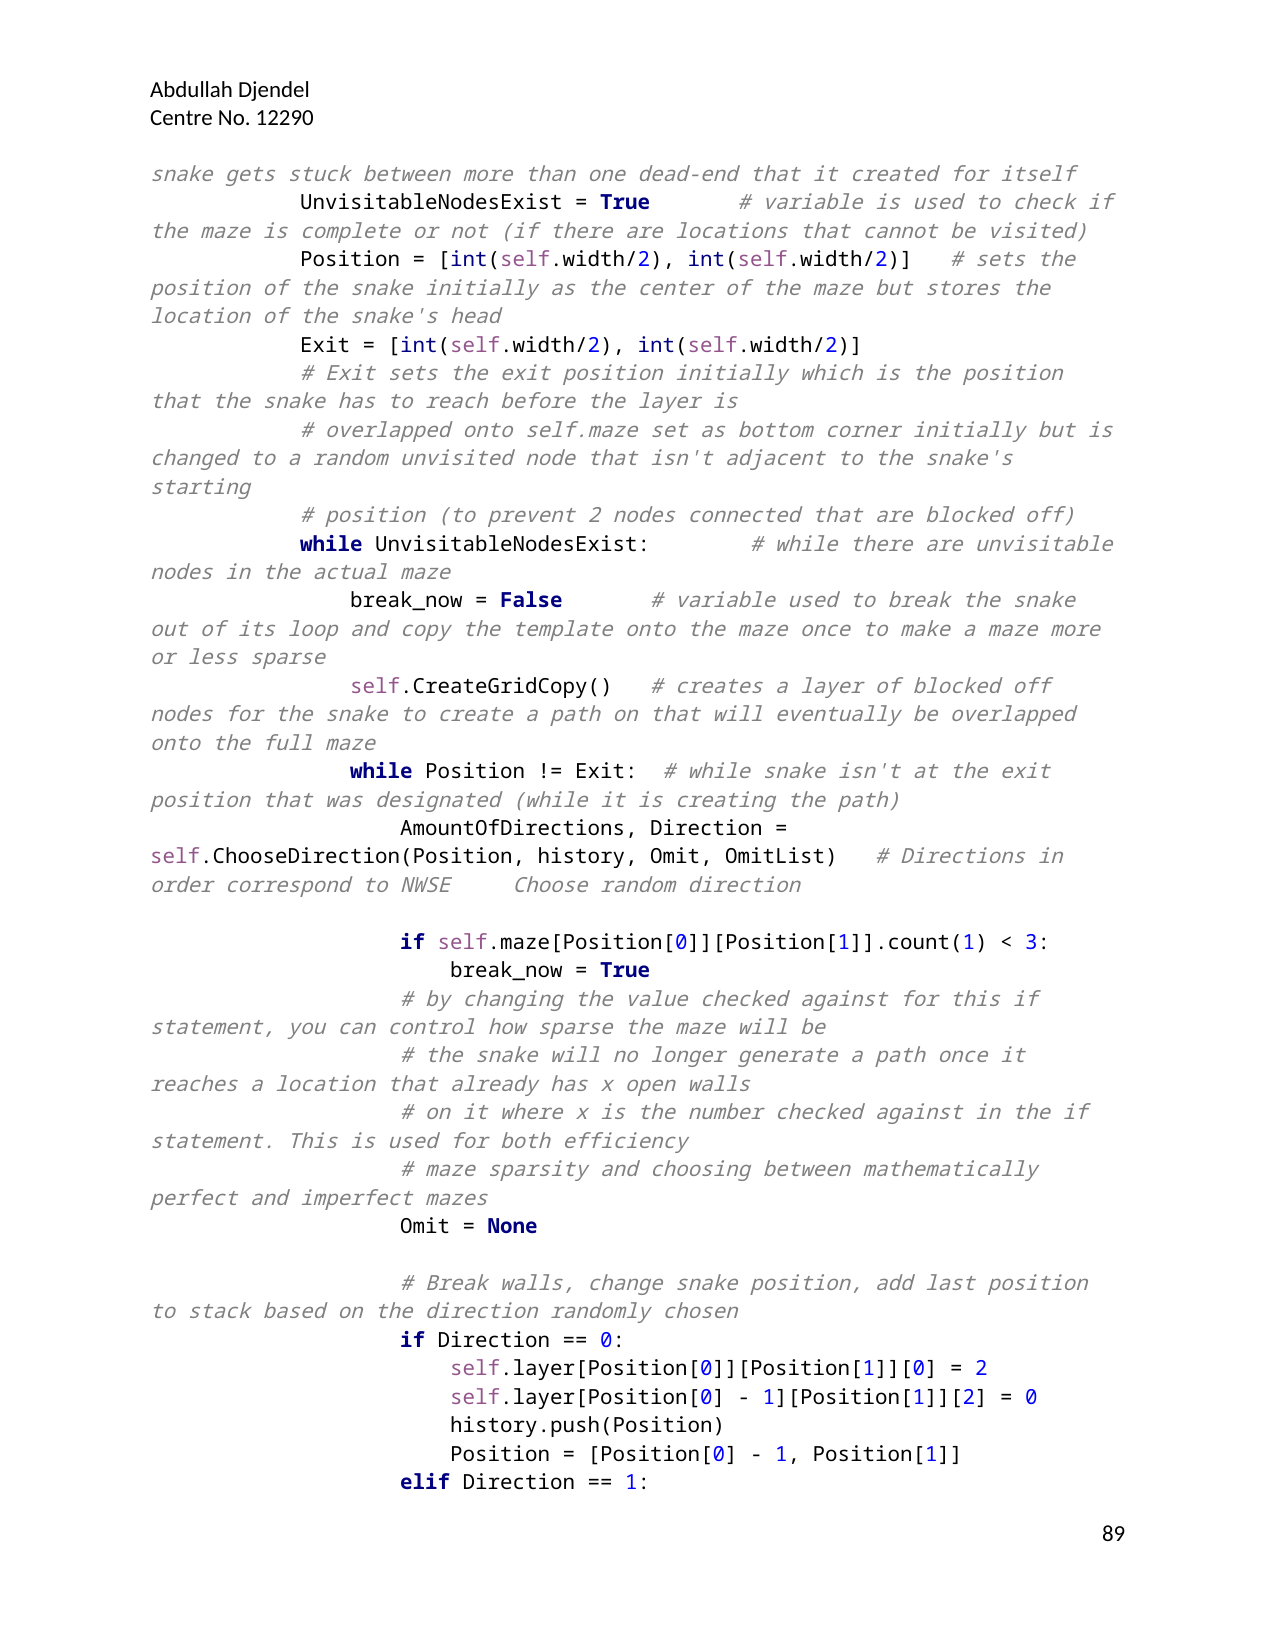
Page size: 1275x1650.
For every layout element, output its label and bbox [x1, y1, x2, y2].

text [150, 159, 1125, 1496]
